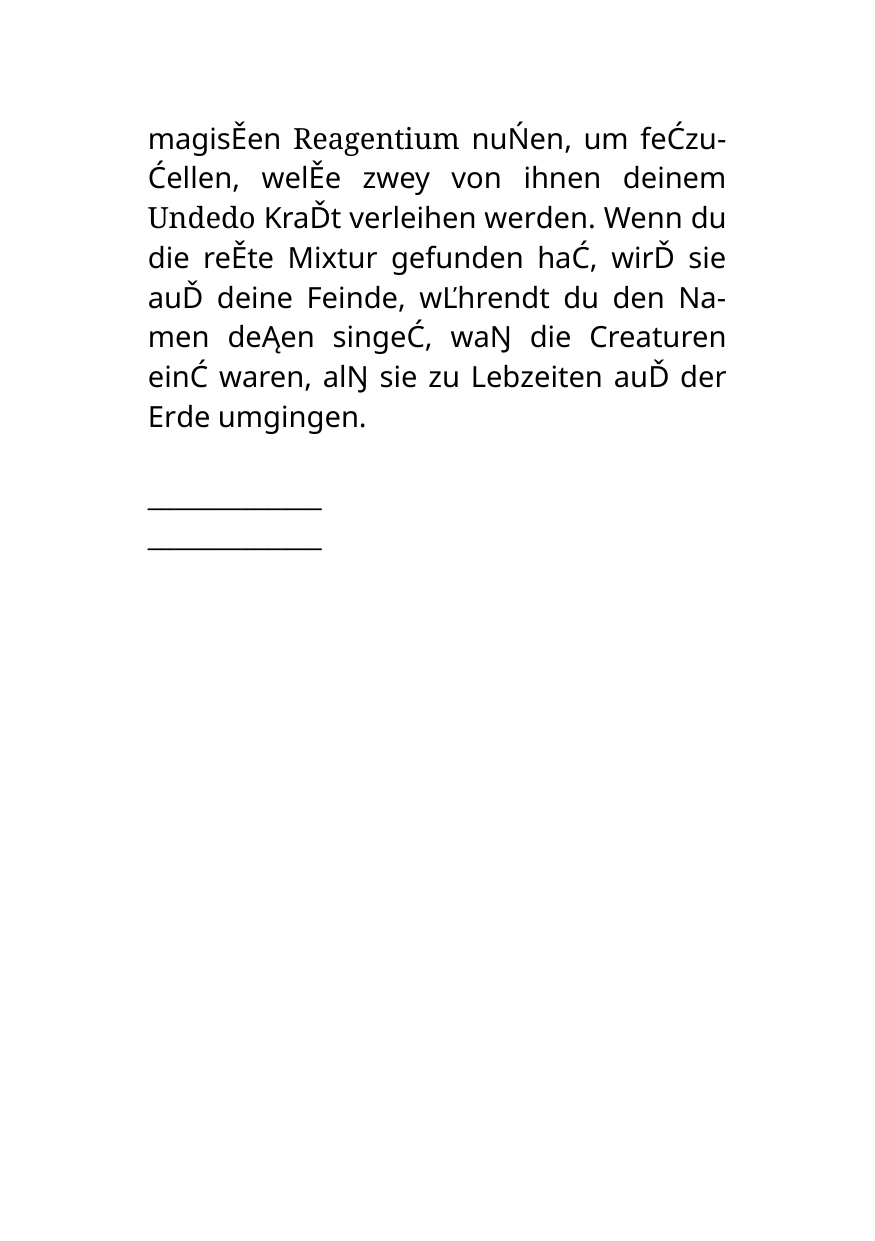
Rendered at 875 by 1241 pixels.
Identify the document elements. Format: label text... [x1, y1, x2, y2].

text _____________ [148, 475, 726, 515]
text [148, 118, 726, 436]
text _____________ [148, 515, 726, 555]
